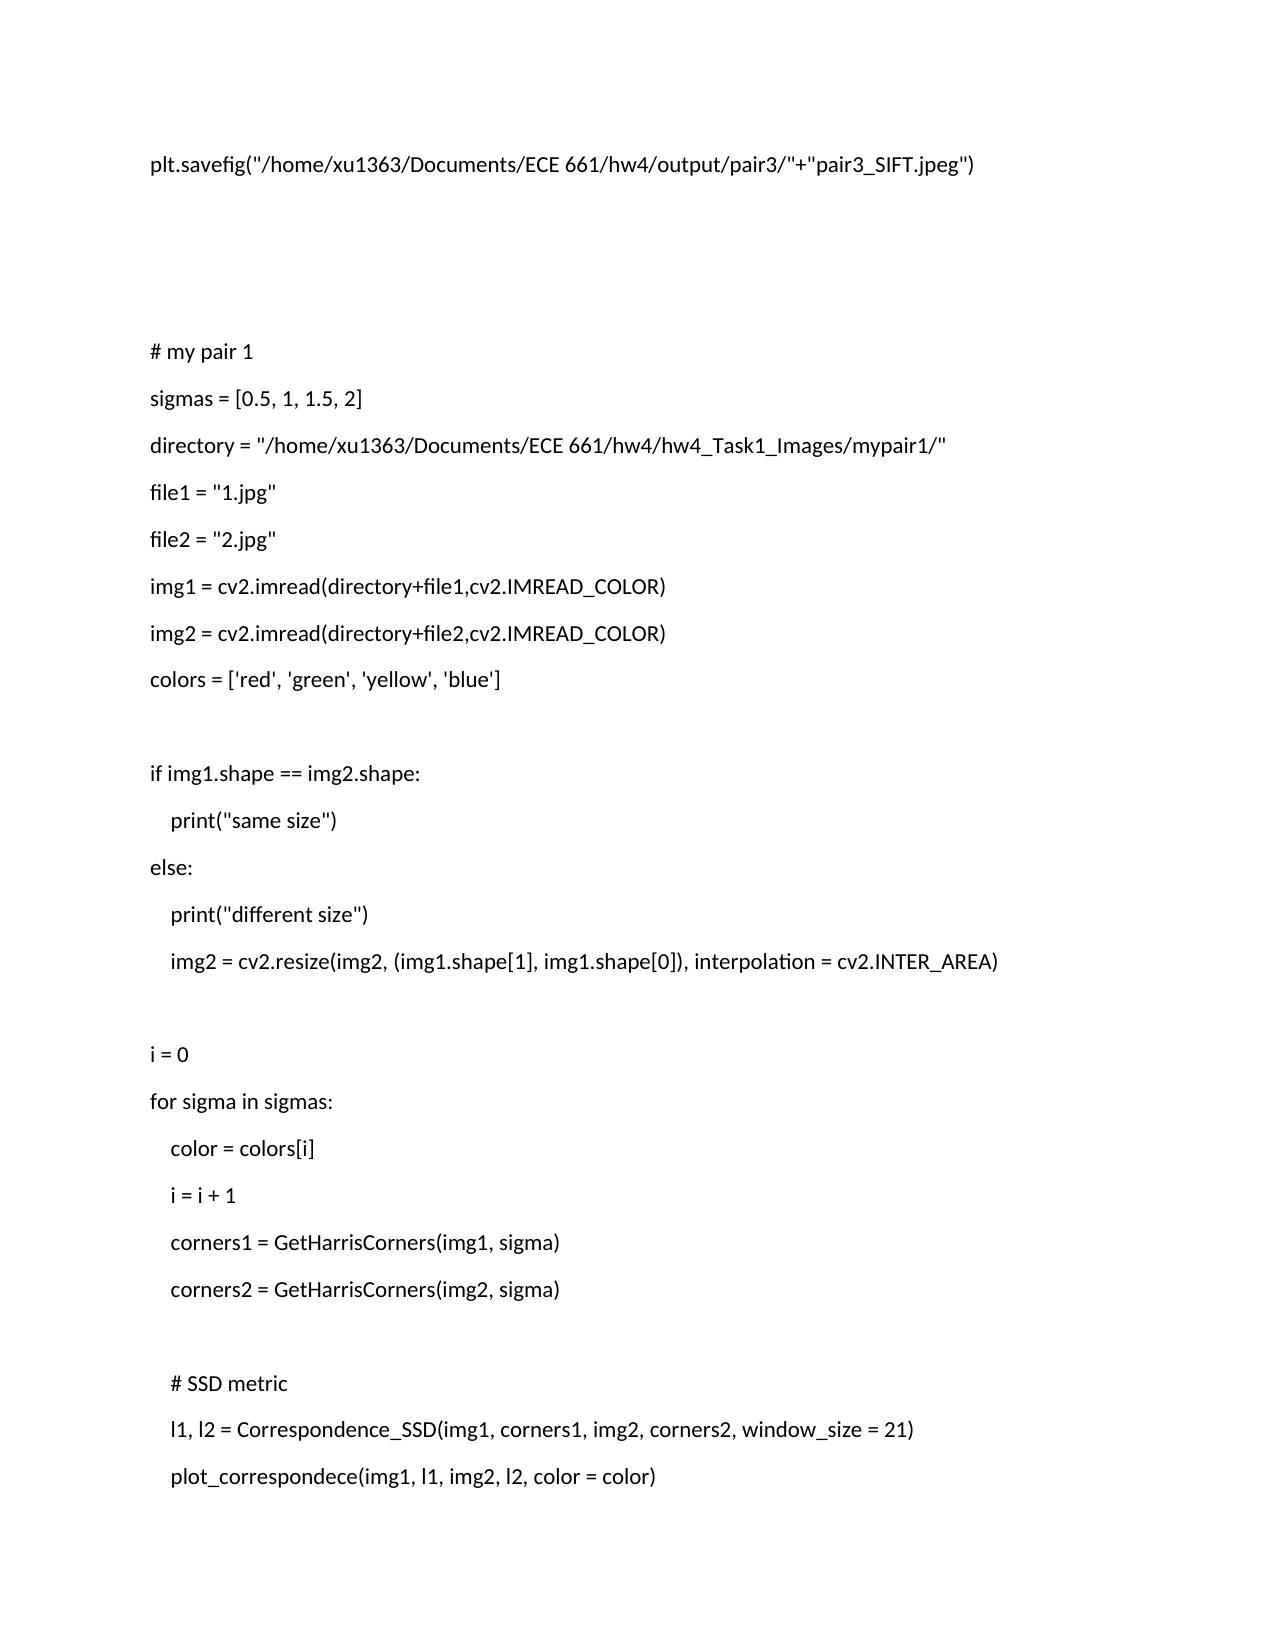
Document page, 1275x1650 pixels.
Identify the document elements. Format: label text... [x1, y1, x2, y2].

text colors = ['red', 'green', 'yellow', 'blue'] [150, 666, 1125, 694]
text corners1 = GetHarrisCorners(img1, sigma) [150, 1228, 1125, 1256]
text plot_correspondece(img1, l1, img2, l2, color = color) [150, 1462, 1125, 1491]
text img2 = cv2.resize(img2, (img1.shape[1], img1.shape[0]), interpolation = cv2.INTER_AREA) [150, 947, 1125, 975]
text l1, l2 = Correspondence_SSD(img1, corners1, img2, corners2, window_size = 21) [150, 1416, 1125, 1444]
text plt.savefig("/home/xu1363/Documents/ECE 661/hw4/output/pair3/"+"pair3_SIFT.jpeg") [150, 150, 1125, 178]
text print("same size") [150, 806, 1125, 834]
text color = colors[i] [150, 1134, 1125, 1162]
text file1 = "1.jpg" [150, 478, 1125, 506]
text # my pair 1 [150, 337, 1125, 366]
text if img1.shape == img2.shape: [150, 759, 1125, 787]
text i = 0 [150, 1041, 1125, 1069]
text for sigma in sigmas: [150, 1087, 1125, 1116]
text i = i + 1 [150, 1181, 1125, 1209]
text sigmas = [0.5, 1, 1.5, 2] [150, 384, 1125, 412]
text file2 = "2.jpg" [150, 525, 1125, 553]
text directory = "/home/xu1363/Documents/ECE 661/hw4/hw4_Task1_Images/mypair1/" [150, 431, 1125, 459]
text print("different size") [150, 900, 1125, 928]
text # SSD metric [150, 1369, 1125, 1397]
text img1 = cv2.imread(directory+file1,cv2.IMREAD_COLOR) [150, 572, 1125, 600]
text else: [150, 853, 1125, 881]
text img2 = cv2.imread(directory+file2,cv2.IMREAD_COLOR) [150, 619, 1125, 647]
text corners2 = GetHarrisCorners(img2, sigma) [150, 1275, 1125, 1303]
